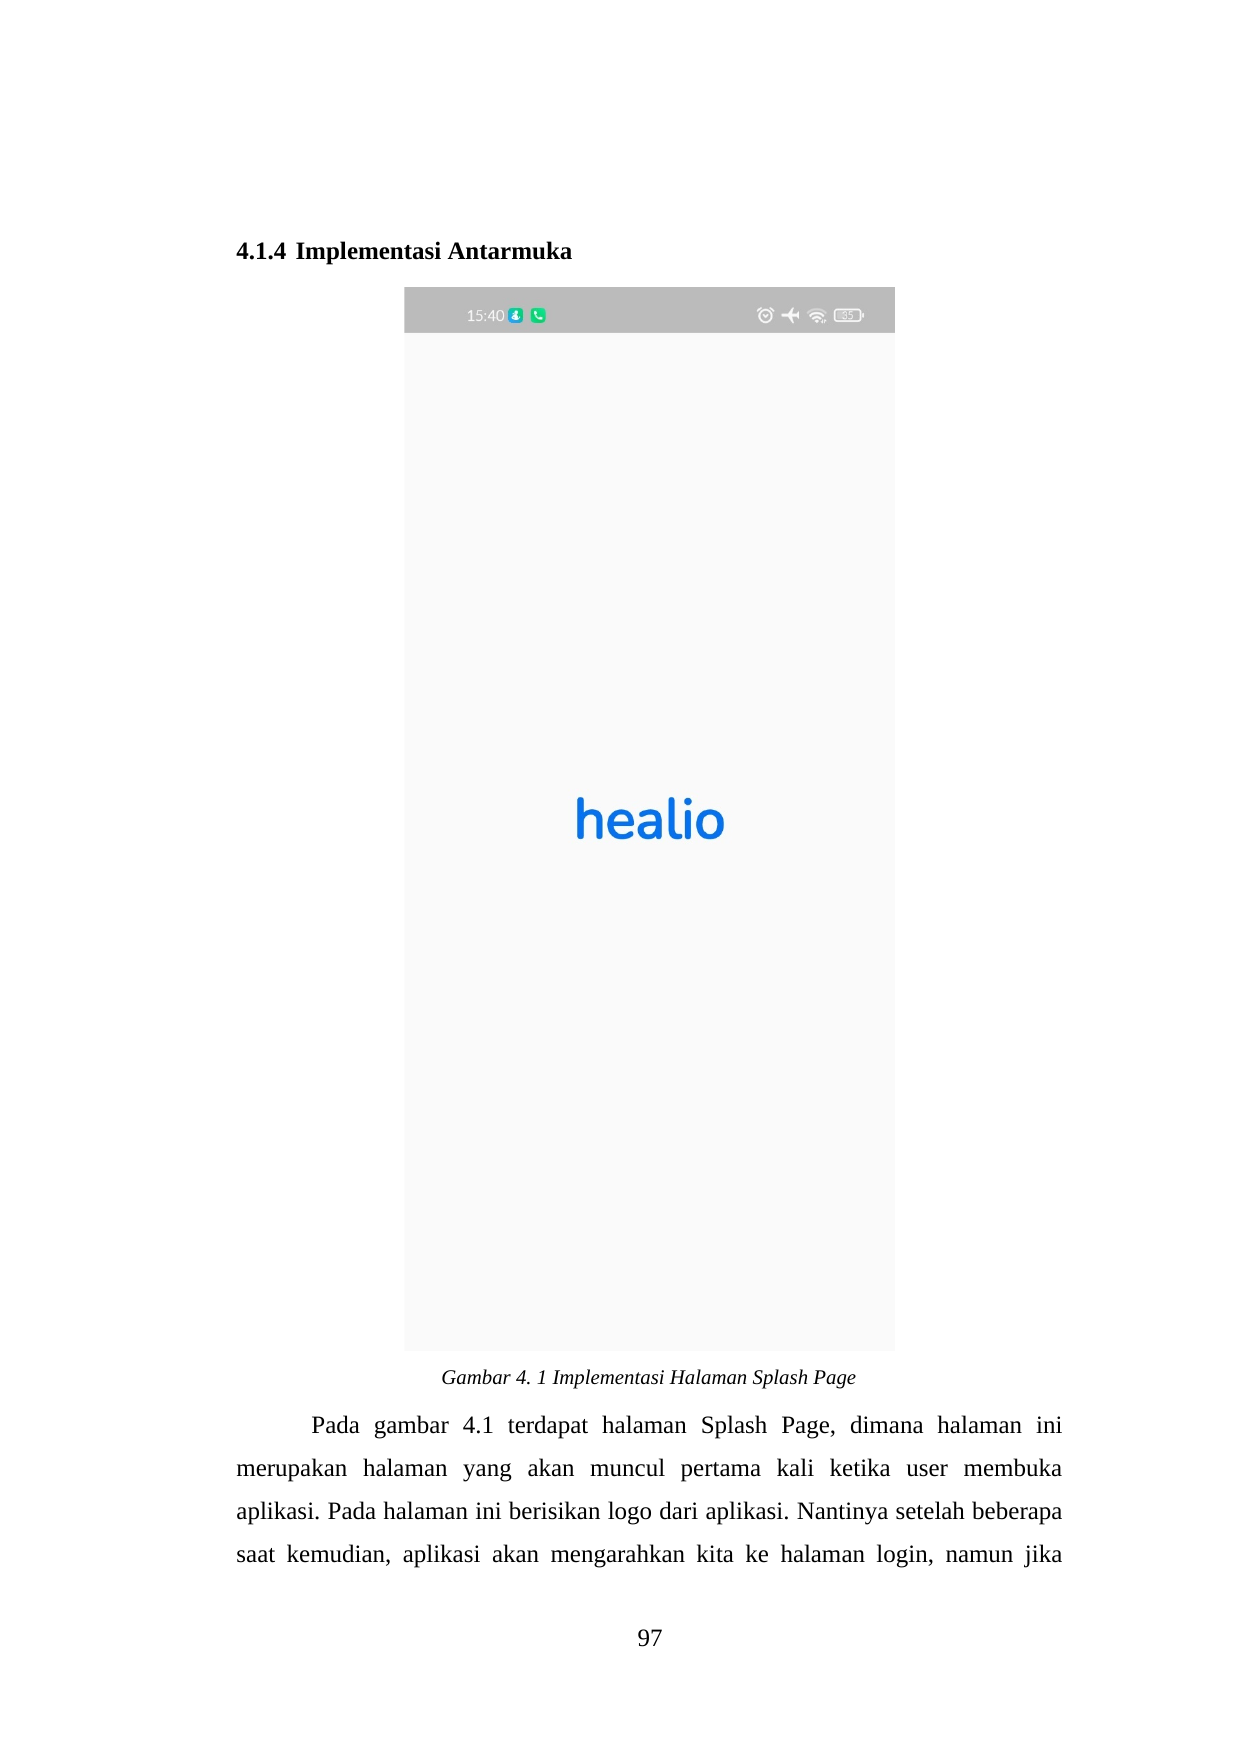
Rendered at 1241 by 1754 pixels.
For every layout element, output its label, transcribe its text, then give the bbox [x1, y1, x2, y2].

text Gambar 4. 1 Implementasi Halaman Splash Page [236, 1365, 1063, 1389]
picture [404, 287, 895, 1351]
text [236, 1410, 1063, 1568]
subtitle Implementasi Antarmuka [236, 236, 1063, 265]
